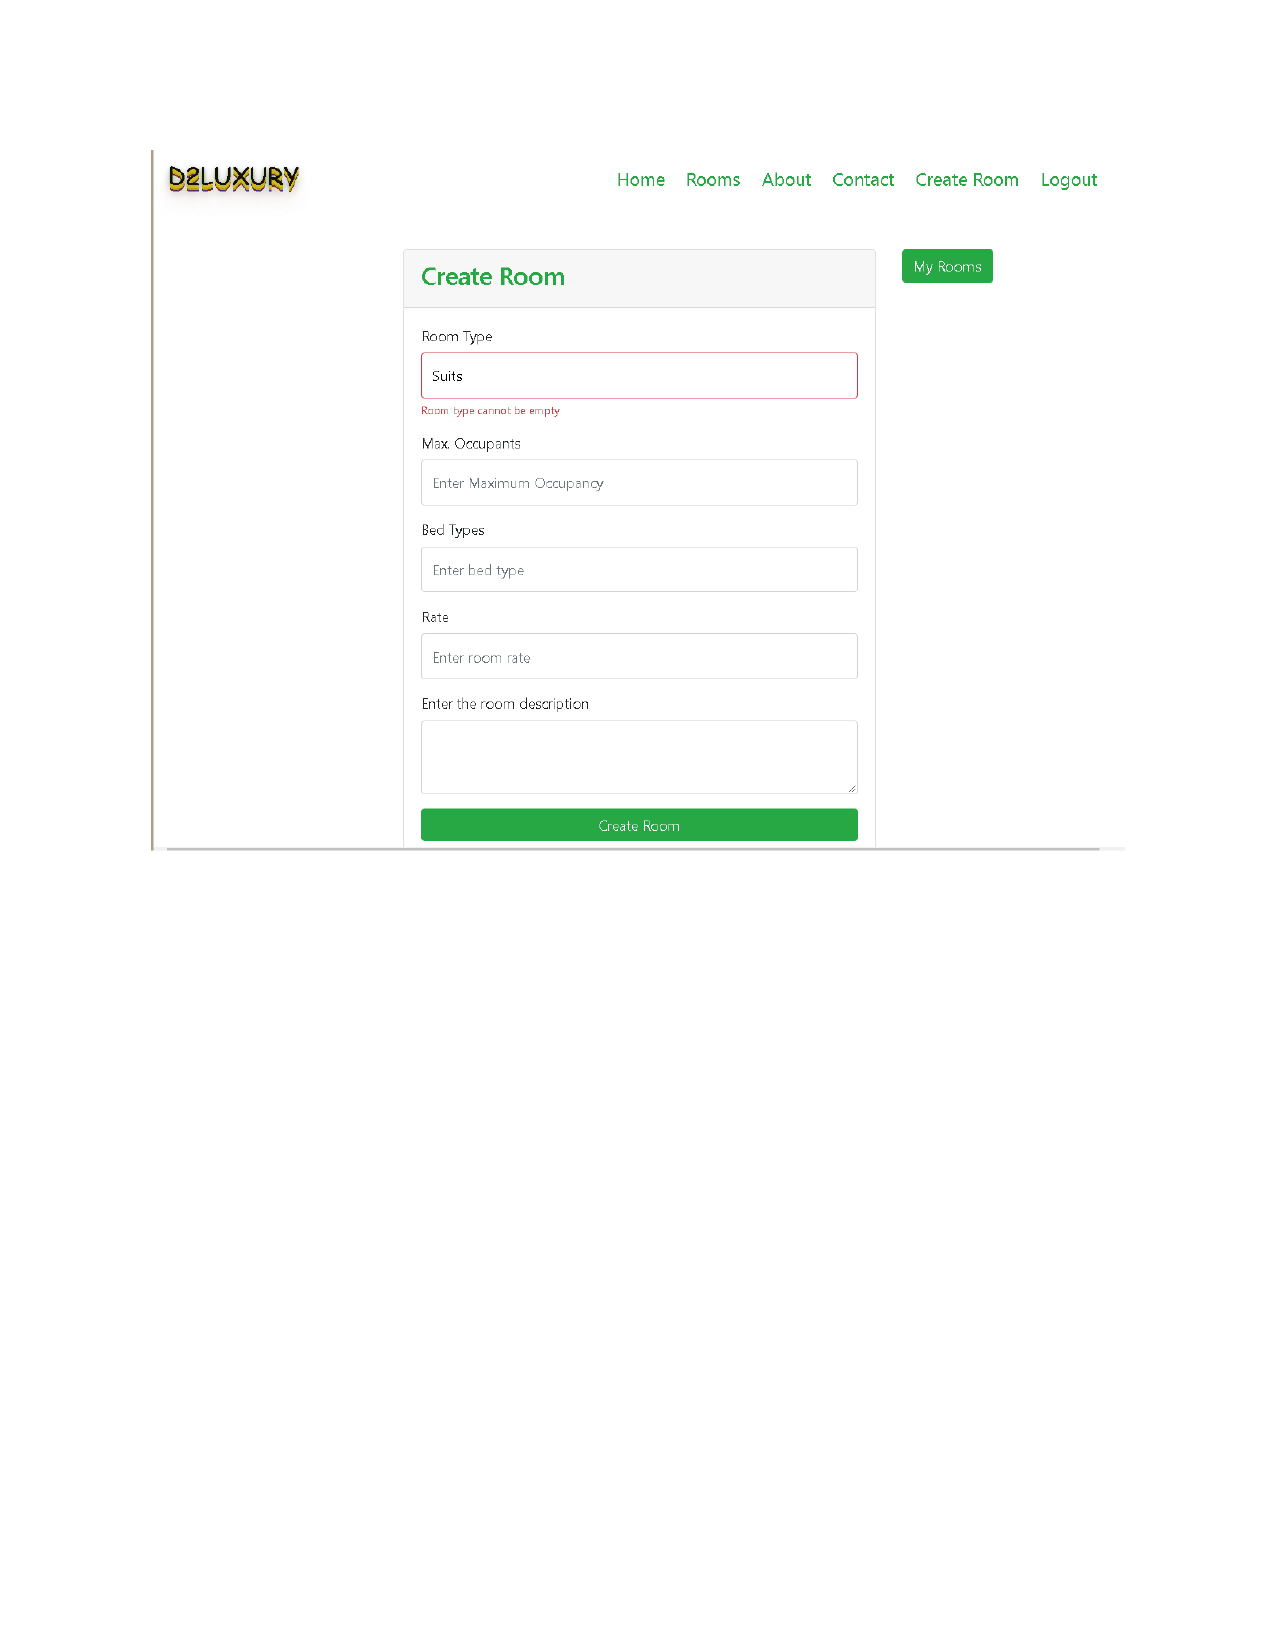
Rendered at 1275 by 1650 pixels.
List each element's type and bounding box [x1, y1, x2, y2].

picture [150, 150, 1125, 851]
